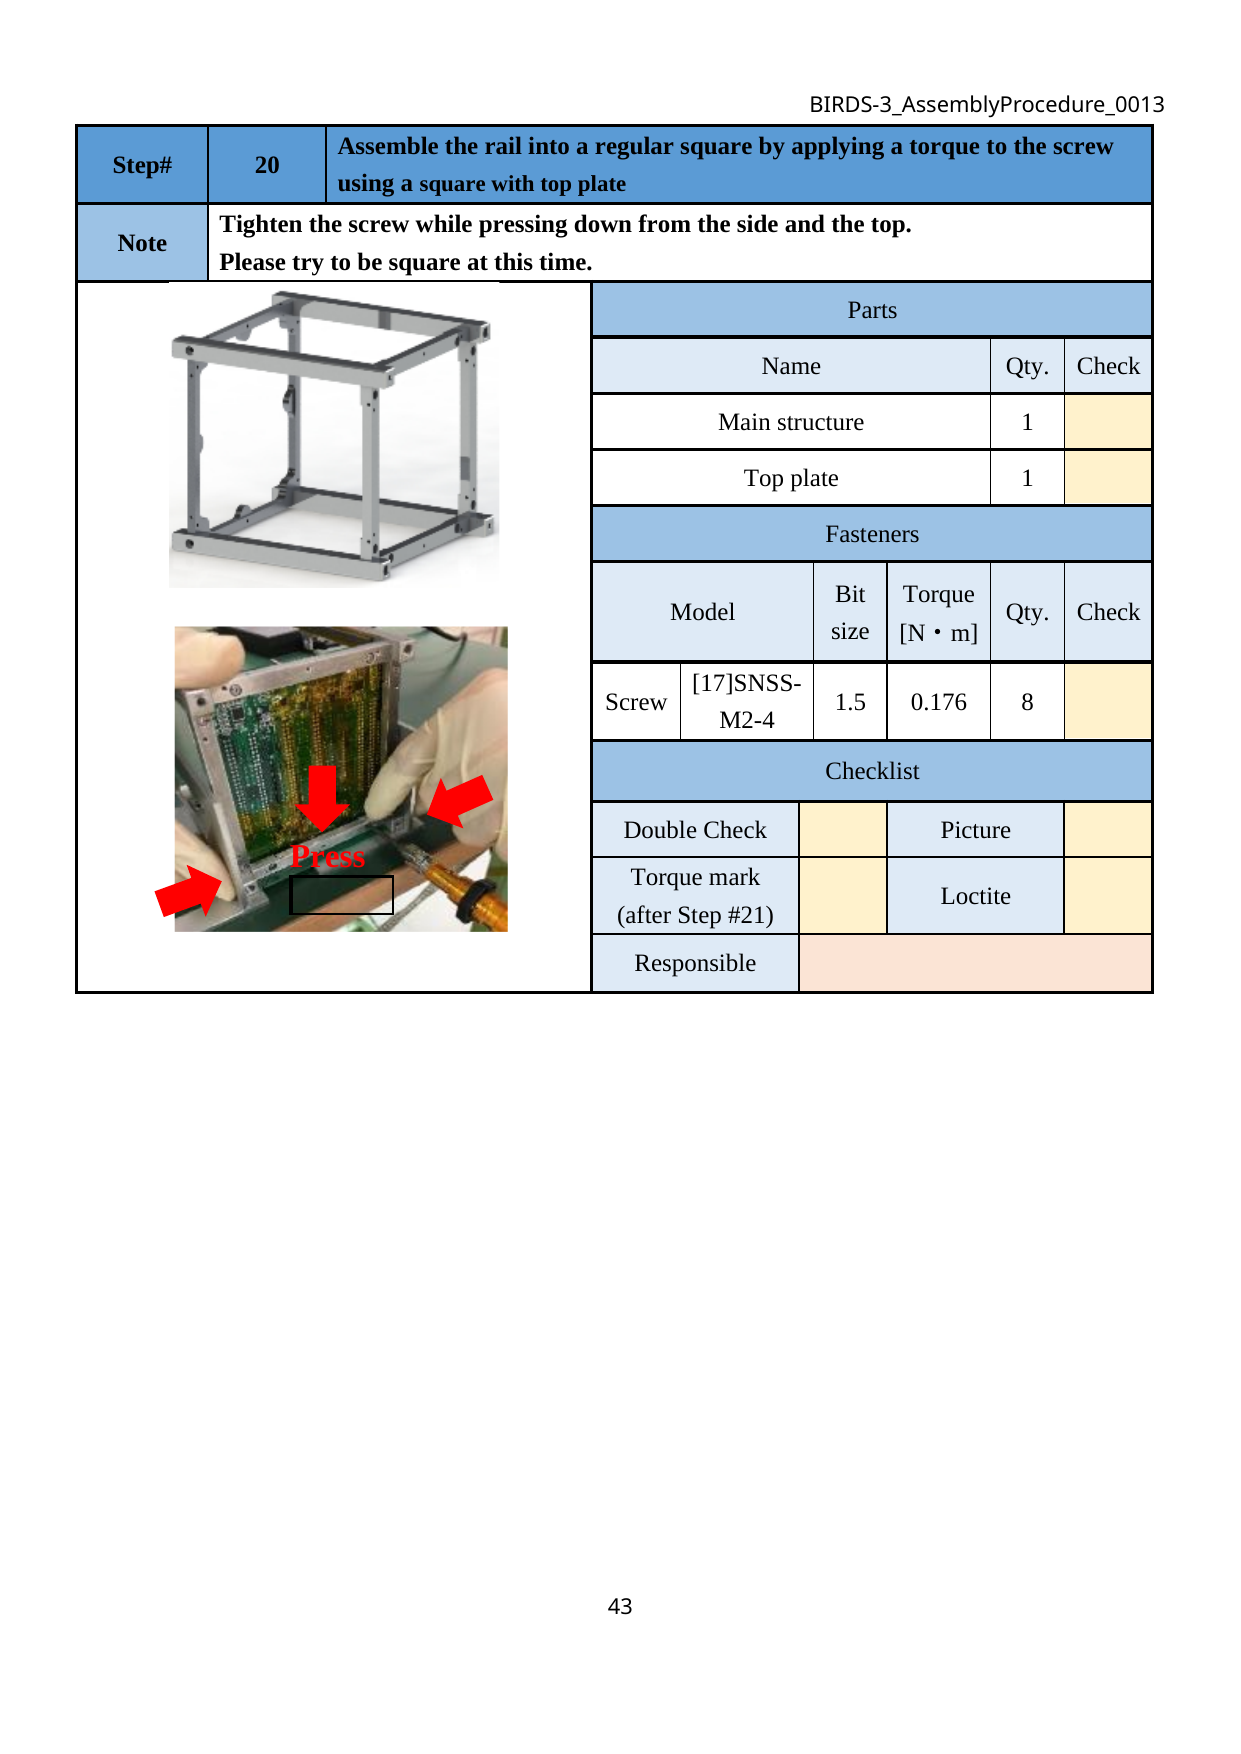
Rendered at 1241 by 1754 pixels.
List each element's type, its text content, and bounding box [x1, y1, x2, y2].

table_cell Loctite [888, 858, 1063, 933]
table_cell Tighten the screw while pressing down from the side and the top. Please try to be square at this time. [209, 205, 1151, 280]
table_header Assemble the rail into a regular square by applying a torque to the screw using a square with top plate [327, 127, 1151, 202]
picture [175, 627, 507, 931]
table_cell [1065, 803, 1151, 856]
table_cell Torque [N・m] [888, 563, 990, 660]
table_cell 1 [991, 451, 1064, 503]
table_cell [78, 283, 590, 991]
table_cell Bit size [814, 563, 886, 660]
table_cell Double Check [593, 803, 798, 856]
table_cell Torque mark (after Step #21) [593, 858, 798, 933]
table_cell Qty. [991, 563, 1064, 660]
table_cell [800, 858, 886, 933]
table_cell [1065, 451, 1151, 503]
table_cell [1065, 395, 1151, 448]
table_cell Responsible [593, 935, 798, 991]
table_cell Parts [593, 283, 1151, 335]
table_cell 0.176 [888, 664, 990, 738]
table_cell [800, 935, 1151, 991]
table_cell Checklist [593, 742, 1151, 800]
table_cell 8 [991, 664, 1064, 738]
table_cell Name [593, 339, 990, 392]
table_cell 1.5 [814, 664, 886, 738]
table_cell 1 [991, 395, 1064, 448]
table_cell [1065, 664, 1151, 738]
table_cell Qty. [991, 339, 1064, 392]
table_cell Note [78, 205, 207, 280]
table_cell Check [1065, 339, 1151, 392]
picture [169, 282, 500, 588]
table_cell Check [1065, 563, 1151, 660]
table_cell [800, 803, 886, 856]
table_cell Main structure [593, 395, 990, 448]
table_cell [1065, 858, 1151, 933]
table_header 20 [209, 127, 325, 202]
table_cell Top plate [593, 451, 990, 503]
table_cell Picture [888, 803, 1063, 856]
table_cell [17]SNSS- M2-4 [681, 664, 813, 738]
table_header Step# [78, 127, 207, 202]
table_cell Screw [593, 664, 680, 738]
table_cell Model [593, 563, 813, 660]
table_cell Fasteners [593, 507, 1151, 560]
